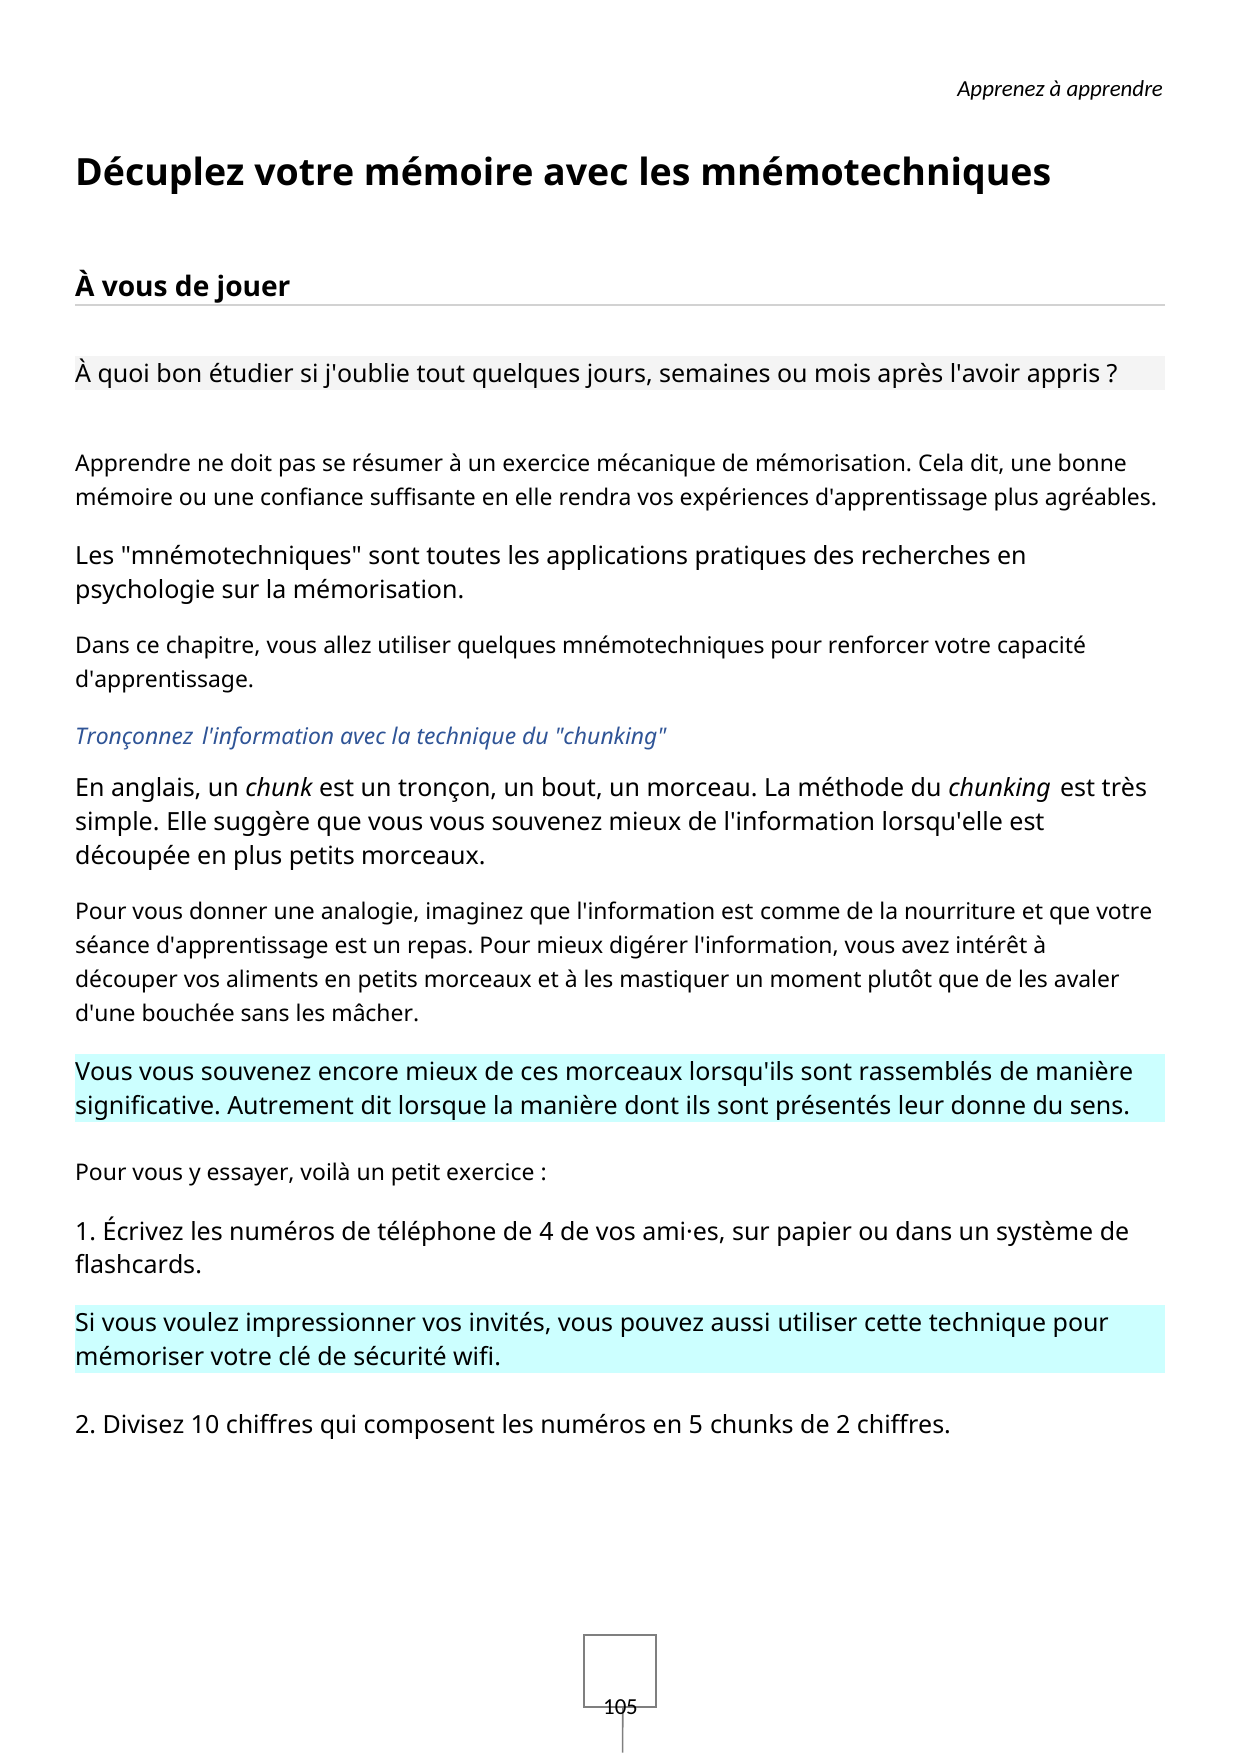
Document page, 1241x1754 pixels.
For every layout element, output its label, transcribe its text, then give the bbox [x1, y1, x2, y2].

subtitle Décuplez votre mémoire avec les mnémotechniques [75, 145, 1165, 196]
text Si vous voulez impressionner vos invités, vous pouvez aussi utiliser cette technique pour mémoriser votre clé de sécurité wifi. [75, 1305, 1165, 1373]
text Apprendre ne doit pas se résumer à un exercice mécanique de mémorisation. Cela dit, une bonne mémoire ou une confiance suffisante en elle rendra vos expériences d'apprentissage plus agréables. [75, 447, 1165, 512]
text 1. Écrivez les numéros de téléphone de 4 de vos ami·es, sur papier ou dans un système de flashcards. [75, 1213, 1165, 1281]
text Les "mnémotechniques" sont toutes les applications pratiques des recherches en psychologie sur la mémorisation. [75, 538, 1165, 606]
text Pour vous donner une analogie, imaginez que l'information est comme de la nourriture et que votre séance d'apprentissage est un repas. Pour mieux digérer l'information, vous avez intérêt à découper vos aliments en petits morceaux et à les mastiquer un moment plutôt que de les avaler d'une bouchée sans les mâcher. [75, 895, 1165, 1028]
text Dans ce chapitre, vous allez utiliser quelques mnémotechniques pour renforcer votre capacité d'apprentissage. [75, 629, 1165, 694]
text En anglais, un chunk est un tronçon, un bout, un morceau. La méthode du chunking est très simple. Elle suggère que vous vous souvenez mieux de l'information lorsqu'elle est découpée en plus petits morceaux. [75, 770, 1165, 872]
text Pour vous y essayer, voilà un petit exercice : [75, 1156, 1165, 1187]
text À quoi bon étudier si j'oublie tout quelques jours, semaines ou mois après l'avoir appris ? [75, 356, 1165, 390]
subtitle À vous de jouer [75, 266, 1165, 304]
subtitle Tronçonnez l'information avec la technique du "chunking" [75, 720, 1165, 752]
text 2. Divisez 10 chiffres qui composent les numéros en 5 chunks de 2 chiffres. [75, 1407, 1165, 1441]
text Vous vous souvenez encore mieux de ces morceaux lorsqu'ils sont rassemblés de manière significative. Autrement dit lorsque la manière dont ils sont présentés leur donne du sens. [75, 1054, 1165, 1122]
